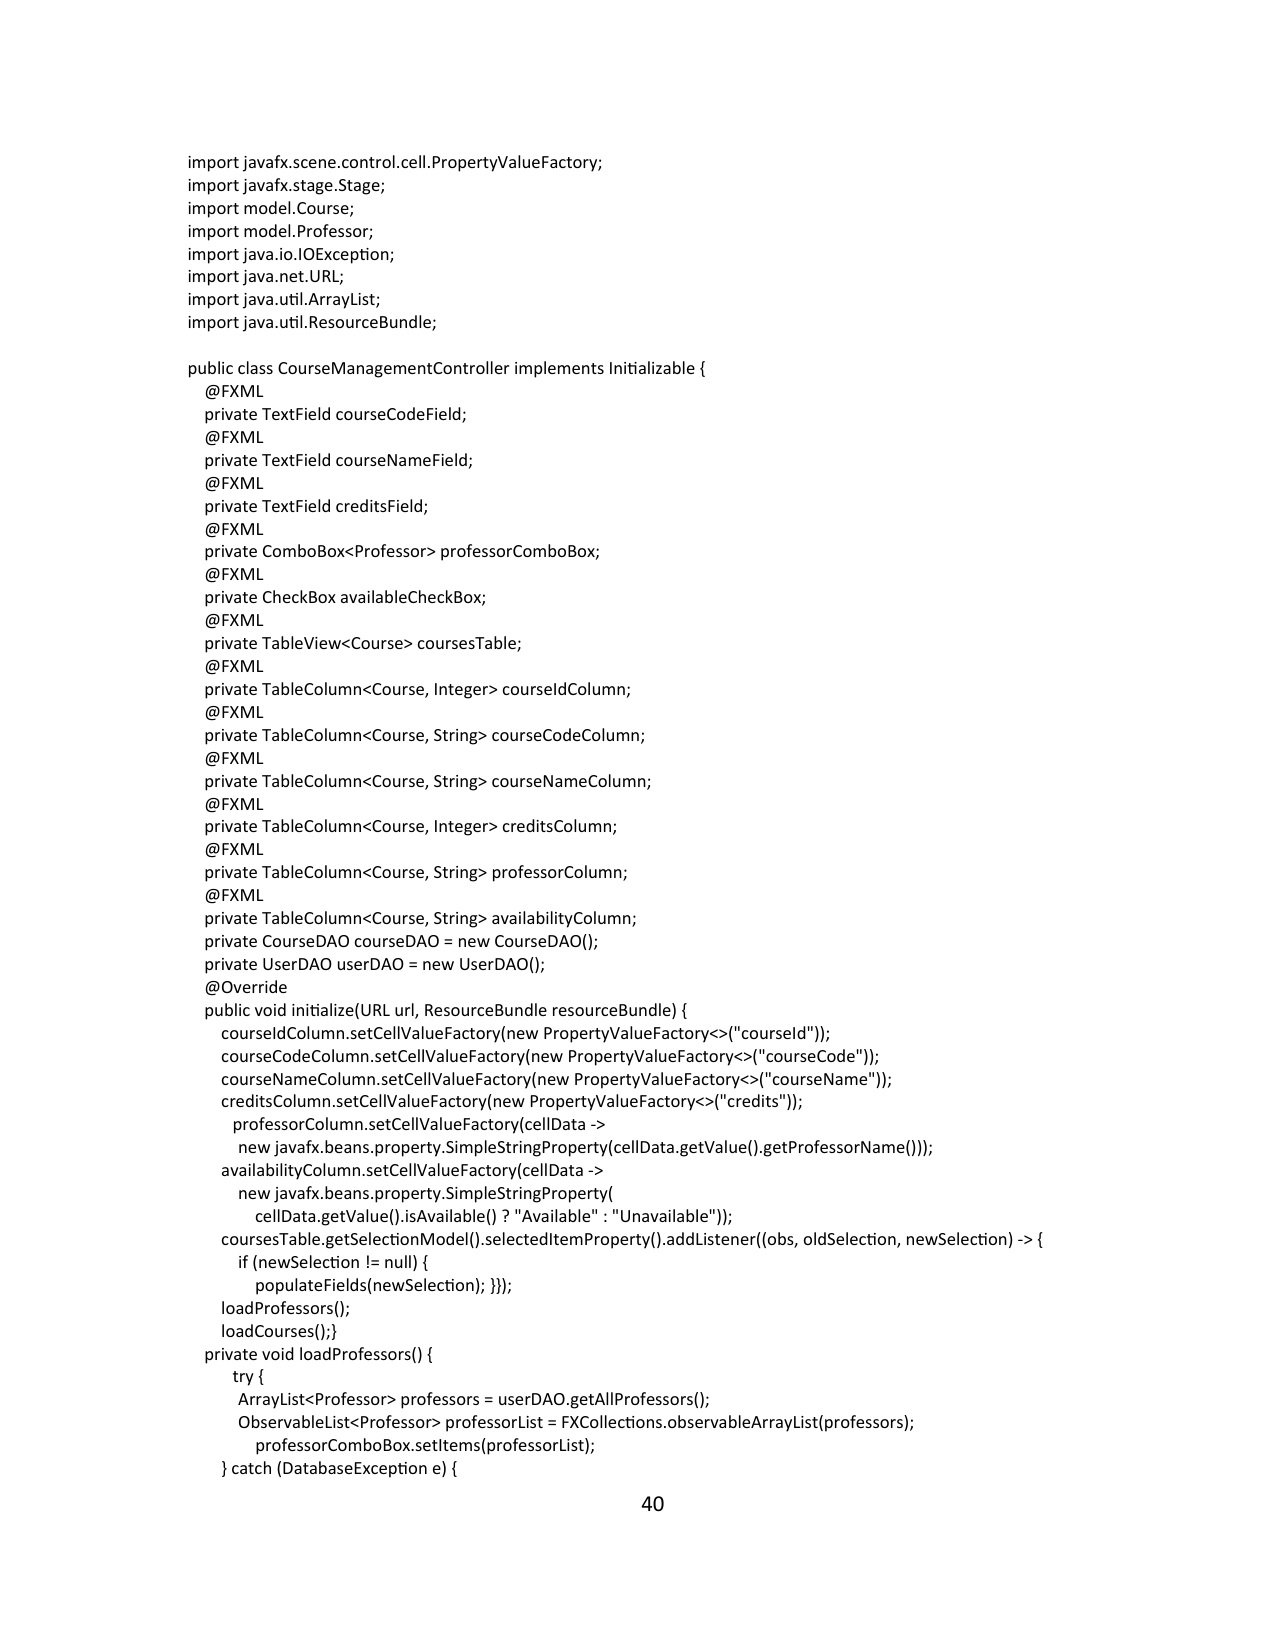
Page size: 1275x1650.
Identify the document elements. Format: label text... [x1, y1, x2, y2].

text courseCodeColumn.setCellValueFactory(new PropertyValueFactory<>("courseCode")); [187, 1044, 1088, 1067]
text @FXML [187, 883, 1088, 906]
text professorComboBox.setItems(professorList); [187, 1433, 1088, 1456]
text private TableColumn<Course, String> courseCodeColumn; [187, 723, 1088, 746]
text courseIdColumn.setCellValueFactory(new PropertyValueFactory<>("courseId")); [187, 1021, 1088, 1044]
text import java.net.URL; [187, 264, 1088, 287]
text import java.io.IOException; [187, 242, 1088, 264]
text @FXML [187, 654, 1088, 677]
text coursesTable.getSelectionModel().selectedItemProperty().addListener((obs, oldSelection, newSelection) -> { [187, 1227, 1088, 1250]
text ArrayList<Professor> professors = userDAO.getAllProfessors(); [187, 1387, 1088, 1410]
text import java.util.ArrayList; [187, 287, 1088, 310]
text public class CourseManagementController implements Initializable { [187, 356, 1088, 379]
text import javafx.scene.control.cell.PropertyValueFactory; [187, 150, 1088, 173]
text creditsColumn.setCellValueFactory(new PropertyValueFactory<>("credits")); [187, 1089, 1088, 1112]
text new javafx.beans.property.SimpleStringProperty( [187, 1181, 1088, 1204]
text import java.util.ResourceBundle; [187, 310, 1088, 333]
text populateFields(newSelection); }}); [187, 1273, 1088, 1296]
text import model.Course; [187, 196, 1088, 219]
text private TableColumn<Course, String> professorColumn; [187, 860, 1088, 883]
text public void initialize(URL url, ResourceBundle resourceBundle) { [187, 998, 1088, 1021]
text @Override [187, 975, 1088, 998]
text @FXML [187, 792, 1088, 814]
text courseNameColumn.setCellValueFactory(new PropertyValueFactory<>("courseName")); [187, 1067, 1088, 1089]
text @FXML [187, 471, 1088, 494]
text @FXML [187, 517, 1088, 539]
text availabilityColumn.setCellValueFactory(cellData -> [187, 1158, 1088, 1181]
text @FXML [187, 379, 1088, 402]
text private void loadProfessors() { [187, 1342, 1088, 1364]
text private TableColumn<Course, Integer> courseIdColumn; [187, 677, 1088, 700]
text private TableColumn<Course, String> courseNameColumn; [187, 769, 1088, 792]
text private ComboBox<Professor> professorComboBox; [187, 539, 1088, 562]
text @FXML [187, 562, 1088, 585]
text private TableView<Course> coursesTable; [187, 631, 1088, 654]
text try { [187, 1364, 1088, 1387]
text @FXML [187, 608, 1088, 631]
text @FXML [187, 425, 1088, 448]
text @FXML [187, 746, 1088, 769]
text if (newSelection != null) { [187, 1250, 1088, 1273]
text } catch (DatabaseException e) { [187, 1456, 1088, 1479]
text import javafx.stage.Stage; [187, 173, 1088, 196]
text private TextField courseCodeField; [187, 402, 1088, 425]
text private UserDAO userDAO = new UserDAO(); [187, 952, 1088, 975]
text loadCourses();} [187, 1319, 1088, 1342]
text private TableColumn<Course, Integer> creditsColumn; [187, 814, 1088, 837]
text cellData.getValue().isAvailable() ? "Available" : "Unavailable")); [187, 1204, 1088, 1227]
text loadProfessors(); [187, 1296, 1088, 1319]
text new javafx.beans.property.SimpleStringProperty(cellData.getValue().getProfessorName())); [187, 1135, 1088, 1158]
text private TableColumn<Course, String> availabilityColumn; [187, 906, 1088, 929]
text private TextField courseNameField; [187, 448, 1088, 471]
text @FXML [187, 700, 1088, 723]
text @FXML [187, 837, 1088, 860]
text import model.Professor; [187, 219, 1088, 242]
text professorColumn.setCellValueFactory(cellData -> [187, 1112, 1088, 1135]
text private CourseDAO courseDAO = new CourseDAO(); [187, 929, 1088, 952]
text ObservableList<Professor> professorList = FXCollections.observableArrayList(professors); [187, 1410, 1088, 1433]
text private CheckBox availableCheckBox; [187, 585, 1088, 608]
text private TextField creditsField; [187, 494, 1088, 517]
